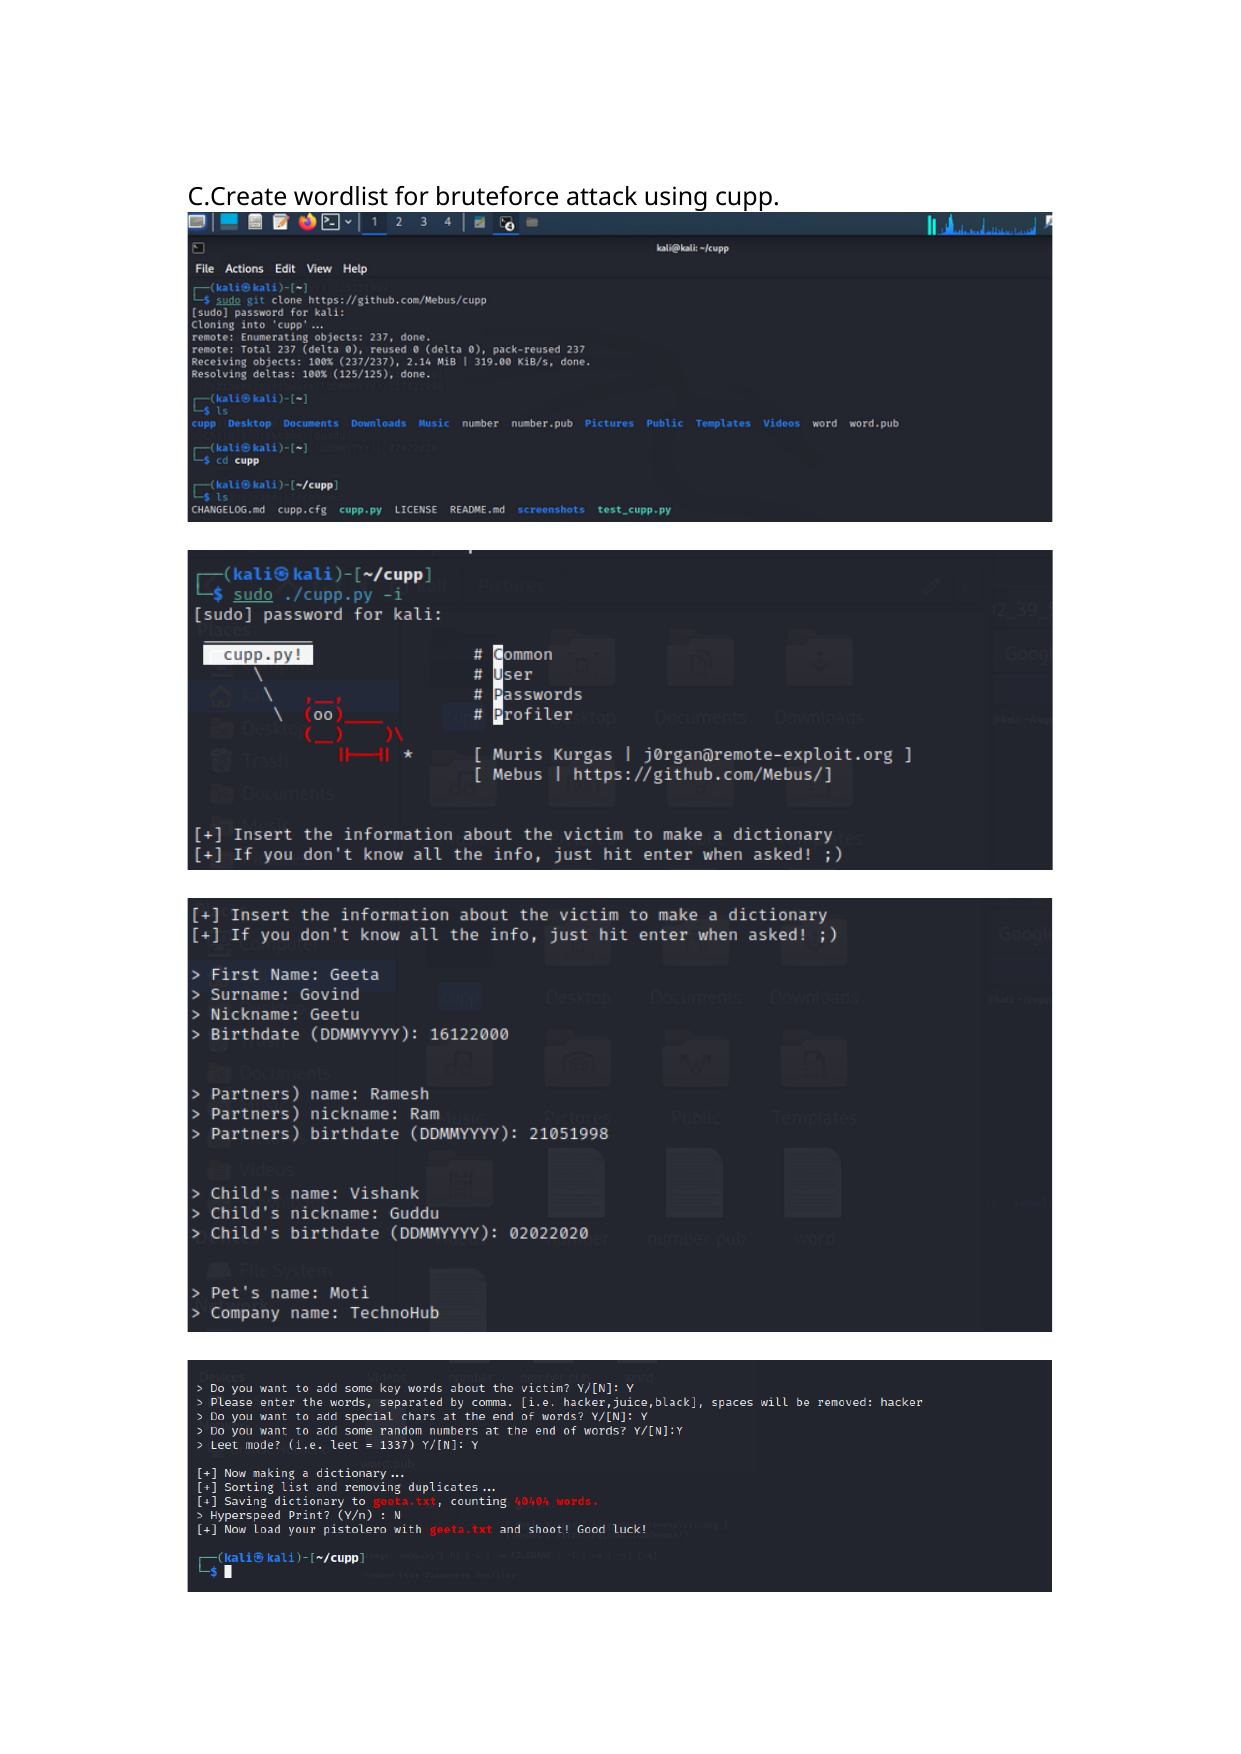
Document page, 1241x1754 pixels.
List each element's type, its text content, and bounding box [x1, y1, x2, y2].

picture [187, 212, 1053, 522]
picture [187, 550, 1053, 870]
picture [187, 1360, 1052, 1592]
picture [187, 898, 1053, 1332]
text C.Create wordlist for bruteforce attack using cupp. [187, 178, 1053, 212]
